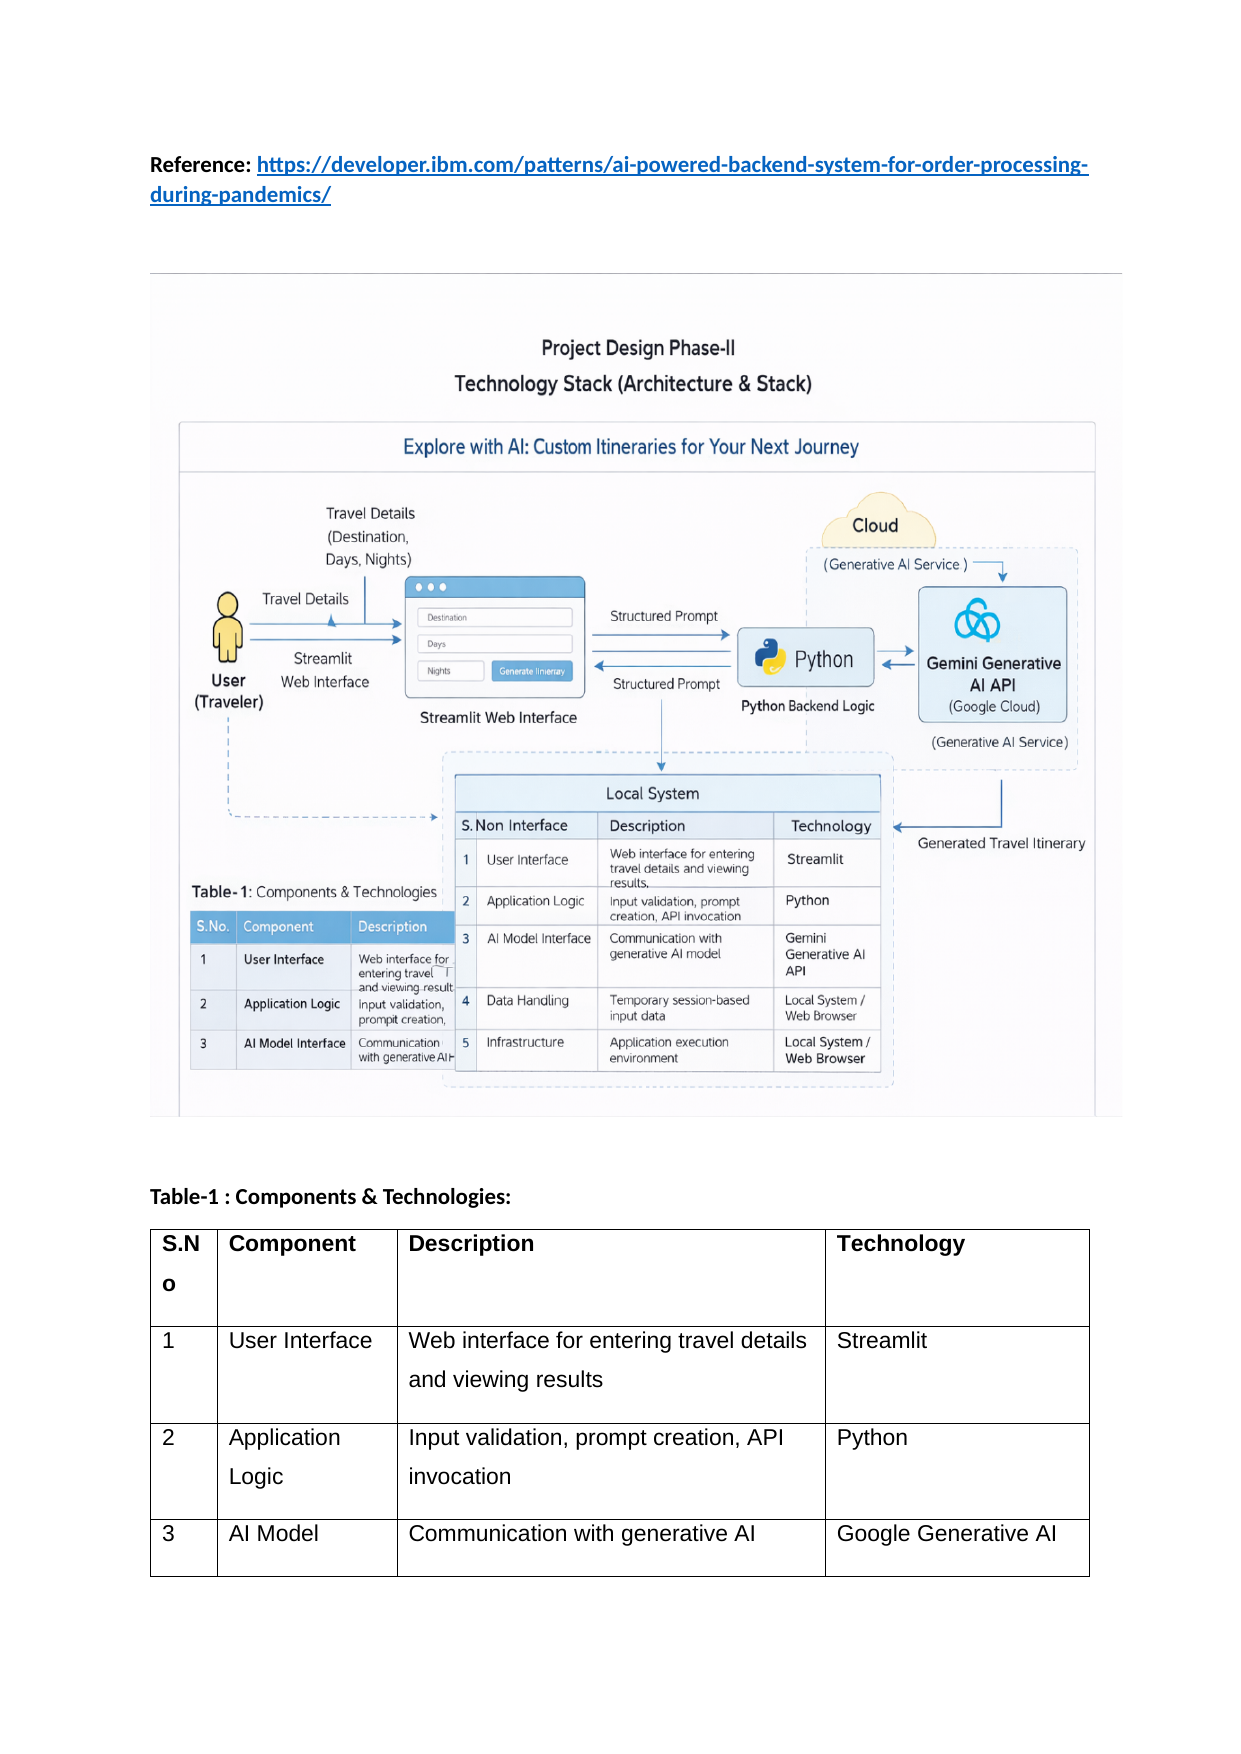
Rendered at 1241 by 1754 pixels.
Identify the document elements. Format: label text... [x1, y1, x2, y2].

table_header S.No [151, 1230, 217, 1326]
text Reference: https://developer.ibm.com/patterns/ai-powered-backend-system-for-order-processing-during-pandemics/ [150, 150, 1090, 208]
table_cell User Interface [218, 1327, 397, 1422]
table_cell AI Model Interface [218, 1520, 397, 1576]
text Table-1 : Components & Technologies: [150, 1182, 1090, 1210]
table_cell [398, 1520, 825, 1576]
table_cell 1 [151, 1327, 217, 1422]
table_cell Input validation, prompt creation, API invocation [398, 1424, 825, 1519]
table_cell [826, 1520, 1089, 1576]
picture [150, 273, 1123, 1117]
table_header Technology [826, 1230, 1089, 1326]
table_cell 3 [151, 1520, 217, 1576]
table_header Description [398, 1230, 825, 1326]
table_header Component [218, 1230, 397, 1326]
table_cell Python [826, 1424, 1089, 1519]
table_cell Web interface for entering travel details and viewing results [398, 1327, 825, 1422]
table_cell Application Logic [218, 1424, 397, 1519]
table_cell 2 [151, 1424, 217, 1519]
table_cell Streamlit [826, 1327, 1089, 1422]
